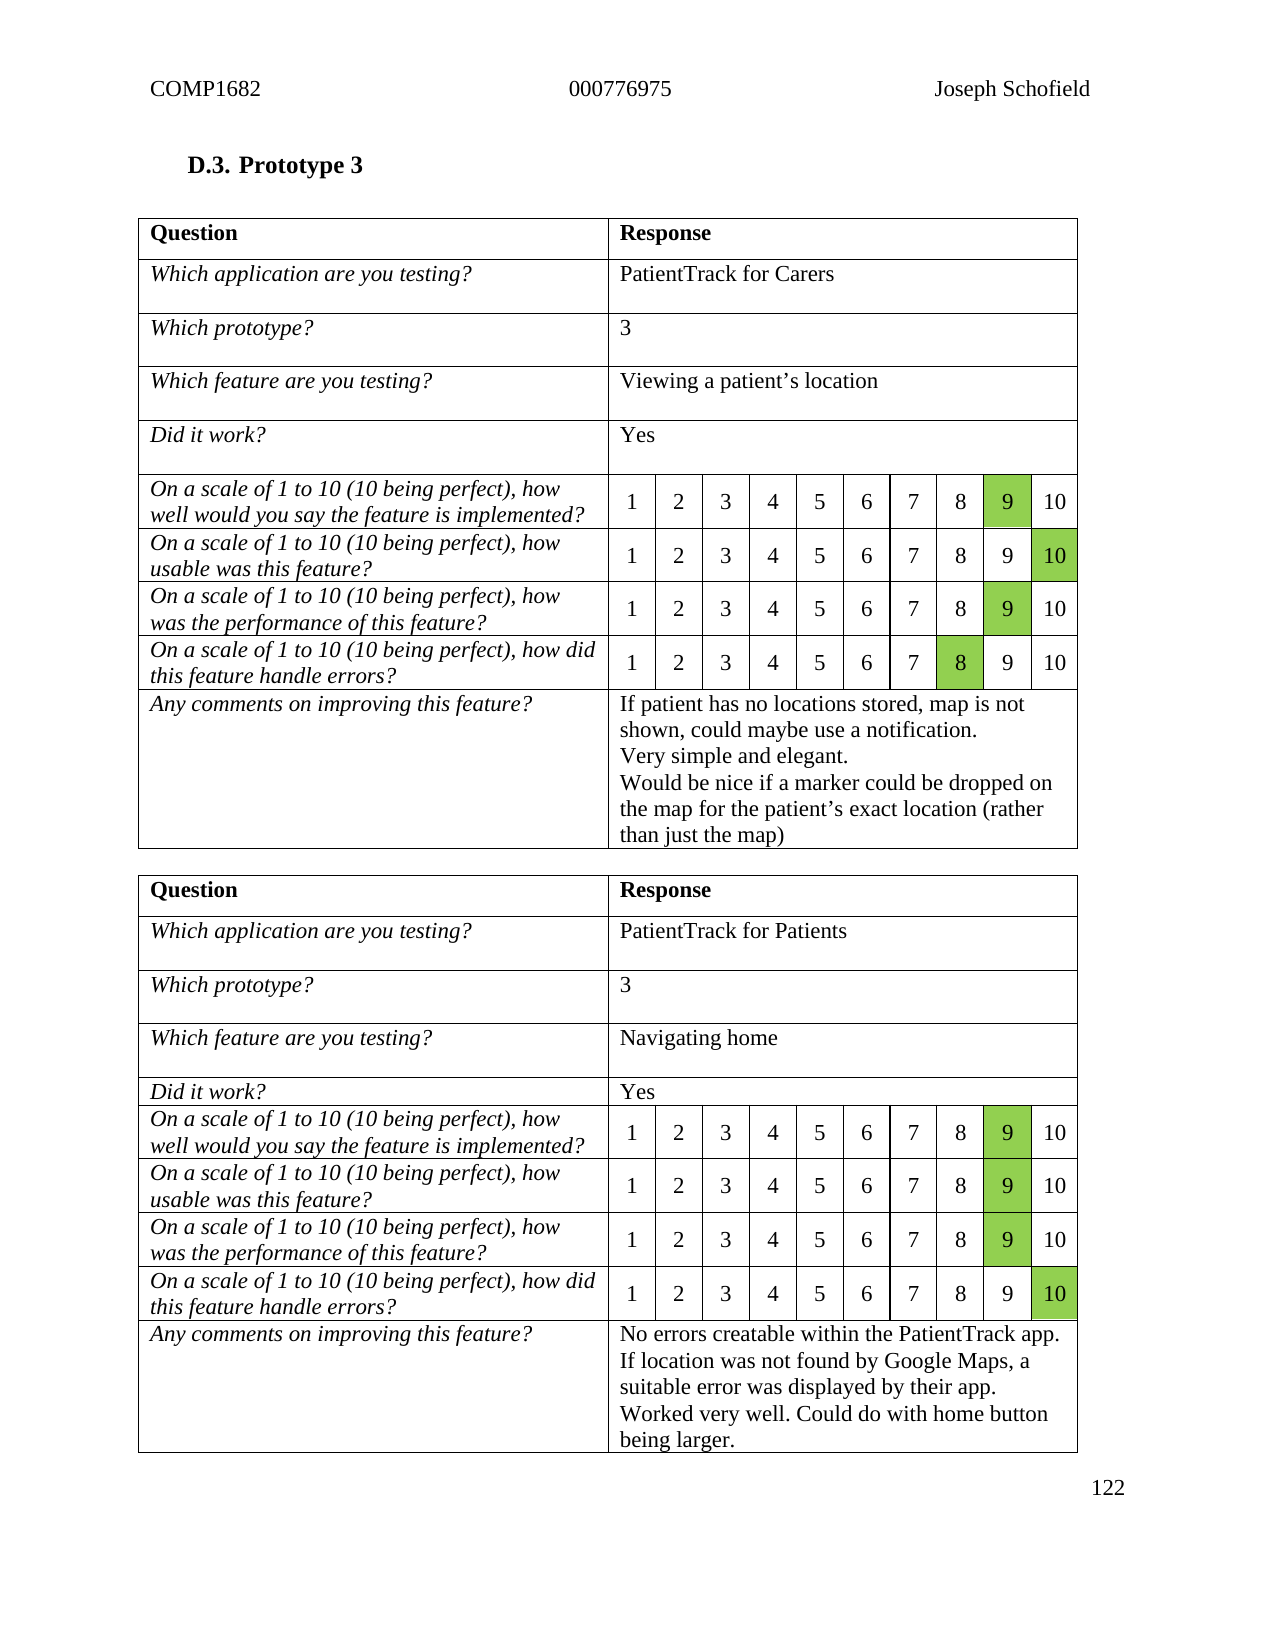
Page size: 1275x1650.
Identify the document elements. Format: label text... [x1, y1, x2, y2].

table_cell 8 [937, 1213, 983, 1266]
table_cell 4 [750, 636, 796, 689]
table_cell 8 [937, 1159, 983, 1212]
text Prototype 3 [187, 150, 1125, 179]
table_cell 4 [750, 475, 796, 527]
table_cell 8 [937, 582, 983, 635]
table_cell Did it work? [139, 1078, 608, 1104]
table_cell 2 [656, 636, 702, 689]
table_cell 1 [609, 475, 655, 527]
table_cell 3 [609, 971, 1077, 1023]
table_cell 6 [844, 475, 889, 527]
table_cell 7 [891, 636, 936, 689]
table_cell 10 [1032, 475, 1077, 527]
table_cell On a scale of 1 to 10 (10 being perfect), how did this feature handle errors? [139, 1267, 608, 1319]
table_cell 3 [703, 582, 749, 635]
table_cell 6 [844, 582, 889, 635]
table_cell 2 [656, 475, 702, 527]
table_cell 3 [703, 475, 749, 527]
table_cell 6 [844, 1267, 889, 1319]
table_cell 5 [797, 1213, 843, 1266]
table_cell 2 [656, 582, 702, 635]
table_cell 3 [703, 1159, 749, 1212]
table_cell 2 [656, 1106, 702, 1158]
table_cell 3 [703, 1213, 749, 1266]
table_cell 4 [750, 529, 796, 581]
table_cell 5 [797, 582, 843, 635]
table_header Question [139, 876, 608, 916]
table_cell 4 [750, 582, 796, 635]
table_cell 10 [1032, 529, 1077, 581]
table_cell 5 [797, 1159, 843, 1212]
table_cell 7 [891, 582, 936, 635]
table_cell On a scale of 1 to 10 (10 being perfect), how was the performance of this feature? [139, 582, 608, 635]
table_cell 10 [1032, 582, 1077, 635]
table_cell 3 [703, 529, 749, 581]
table_cell 4 [750, 1159, 796, 1212]
table_cell PatientTrack for Patients [609, 917, 1077, 969]
table_cell 10 [1032, 1106, 1077, 1158]
table_cell 8 [937, 1106, 983, 1158]
table_cell Navigating home [609, 1024, 1077, 1077]
table_cell 7 [891, 529, 936, 581]
table_cell 4 [750, 1213, 796, 1266]
table_cell 9 [984, 1213, 1031, 1266]
table_cell Which feature are you testing? [139, 367, 608, 420]
table_cell 6 [844, 1213, 889, 1266]
table_cell 7 [891, 1267, 936, 1319]
table_header Response [609, 876, 1077, 916]
table_cell Which application are you testing? [139, 917, 608, 969]
table_cell 3 [609, 314, 1077, 366]
table_cell 9 [984, 1267, 1031, 1319]
table_cell On a scale of 1 to 10 (10 being perfect), how did this feature handle errors? [139, 636, 608, 689]
table_cell Which prototype? [139, 314, 608, 366]
table_cell On a scale of 1 to 10 (10 being perfect), how well would you say the feature is implemented? [139, 475, 608, 527]
table_cell 4 [750, 1106, 796, 1158]
table_cell 7 [891, 1106, 936, 1158]
table_cell No errors creatable within the PatientTrack app. If location was not found by Google Maps, a suitable error was displayed by their app. Worked very well. Could do with home button being larger. [609, 1321, 1077, 1452]
table_cell 3 [703, 1267, 749, 1319]
table_cell Which feature are you testing? [139, 1024, 608, 1077]
table_cell 1 [609, 636, 655, 689]
table_cell 2 [656, 529, 702, 581]
table_cell 10 [1032, 1213, 1077, 1266]
table_cell Did it work? [139, 421, 608, 474]
table_cell 5 [797, 475, 843, 527]
table_cell 8 [937, 529, 983, 581]
table_cell On a scale of 1 to 10 (10 being perfect), how well would you say the feature is implemented? [139, 1106, 608, 1158]
table_cell 1 [609, 1106, 655, 1158]
table_cell 1 [609, 529, 655, 581]
table_cell 6 [844, 529, 889, 581]
table_cell 6 [844, 1159, 889, 1212]
table_cell 5 [797, 636, 843, 689]
table_cell 1 [609, 1159, 655, 1212]
table_cell 10 [1032, 1159, 1077, 1212]
table_cell 5 [797, 1267, 843, 1319]
table_cell 4 [750, 1267, 796, 1319]
table_cell On a scale of 1 to 10 (10 being perfect), how usable was this feature? [139, 1159, 608, 1212]
table_cell 2 [656, 1213, 702, 1266]
table_cell Any comments on improving this feature? [139, 1321, 608, 1452]
table_cell 2 [656, 1267, 702, 1319]
table_cell On a scale of 1 to 10 (10 being perfect), how was the performance of this feature? [139, 1213, 608, 1266]
table_cell Viewing a patient’s location [609, 367, 1077, 420]
table_cell 10 [1032, 636, 1077, 689]
table_cell 8 [937, 636, 983, 689]
table_cell 9 [984, 529, 1031, 581]
table_cell Which application are you testing? [139, 260, 608, 312]
table_cell 6 [844, 1106, 889, 1158]
table_cell 3 [703, 1106, 749, 1158]
table_cell 1 [609, 1213, 655, 1266]
table_cell PatientTrack for Carers [609, 260, 1077, 312]
table_cell 9 [984, 1106, 1031, 1158]
table_cell 7 [891, 1213, 936, 1266]
table_cell 7 [891, 1159, 936, 1212]
table_cell 10 [1032, 1267, 1077, 1319]
table_cell 8 [937, 1267, 983, 1319]
table_cell 1 [609, 1267, 655, 1319]
table_cell 9 [984, 582, 1031, 635]
table_cell Yes [609, 421, 1077, 474]
table_cell 9 [984, 636, 1031, 689]
table_cell 9 [984, 1159, 1031, 1212]
table_cell 5 [797, 529, 843, 581]
table_cell On a scale of 1 to 10 (10 being perfect), how usable was this feature? [139, 529, 608, 581]
table_cell 1 [609, 582, 655, 635]
table_cell If patient has no locations stored, map is not shown, could maybe use a notification. Very simple and elegant. Would be nice if a marker could be dropped on the map for the patient’s exact location (rather than just the map) [609, 690, 1077, 848]
table_cell 8 [937, 475, 983, 527]
table_header Question [139, 219, 608, 259]
table_cell 7 [891, 475, 936, 527]
table_header Response [609, 219, 1077, 259]
table_cell 6 [844, 636, 889, 689]
table_cell 5 [797, 1106, 843, 1158]
table_cell Yes [609, 1078, 1077, 1104]
table_cell 2 [656, 1159, 702, 1212]
table_cell 9 [984, 475, 1031, 527]
table_cell Any comments on improving this feature? [139, 690, 608, 848]
table_cell 3 [703, 636, 749, 689]
table_cell Which prototype? [139, 971, 608, 1023]
